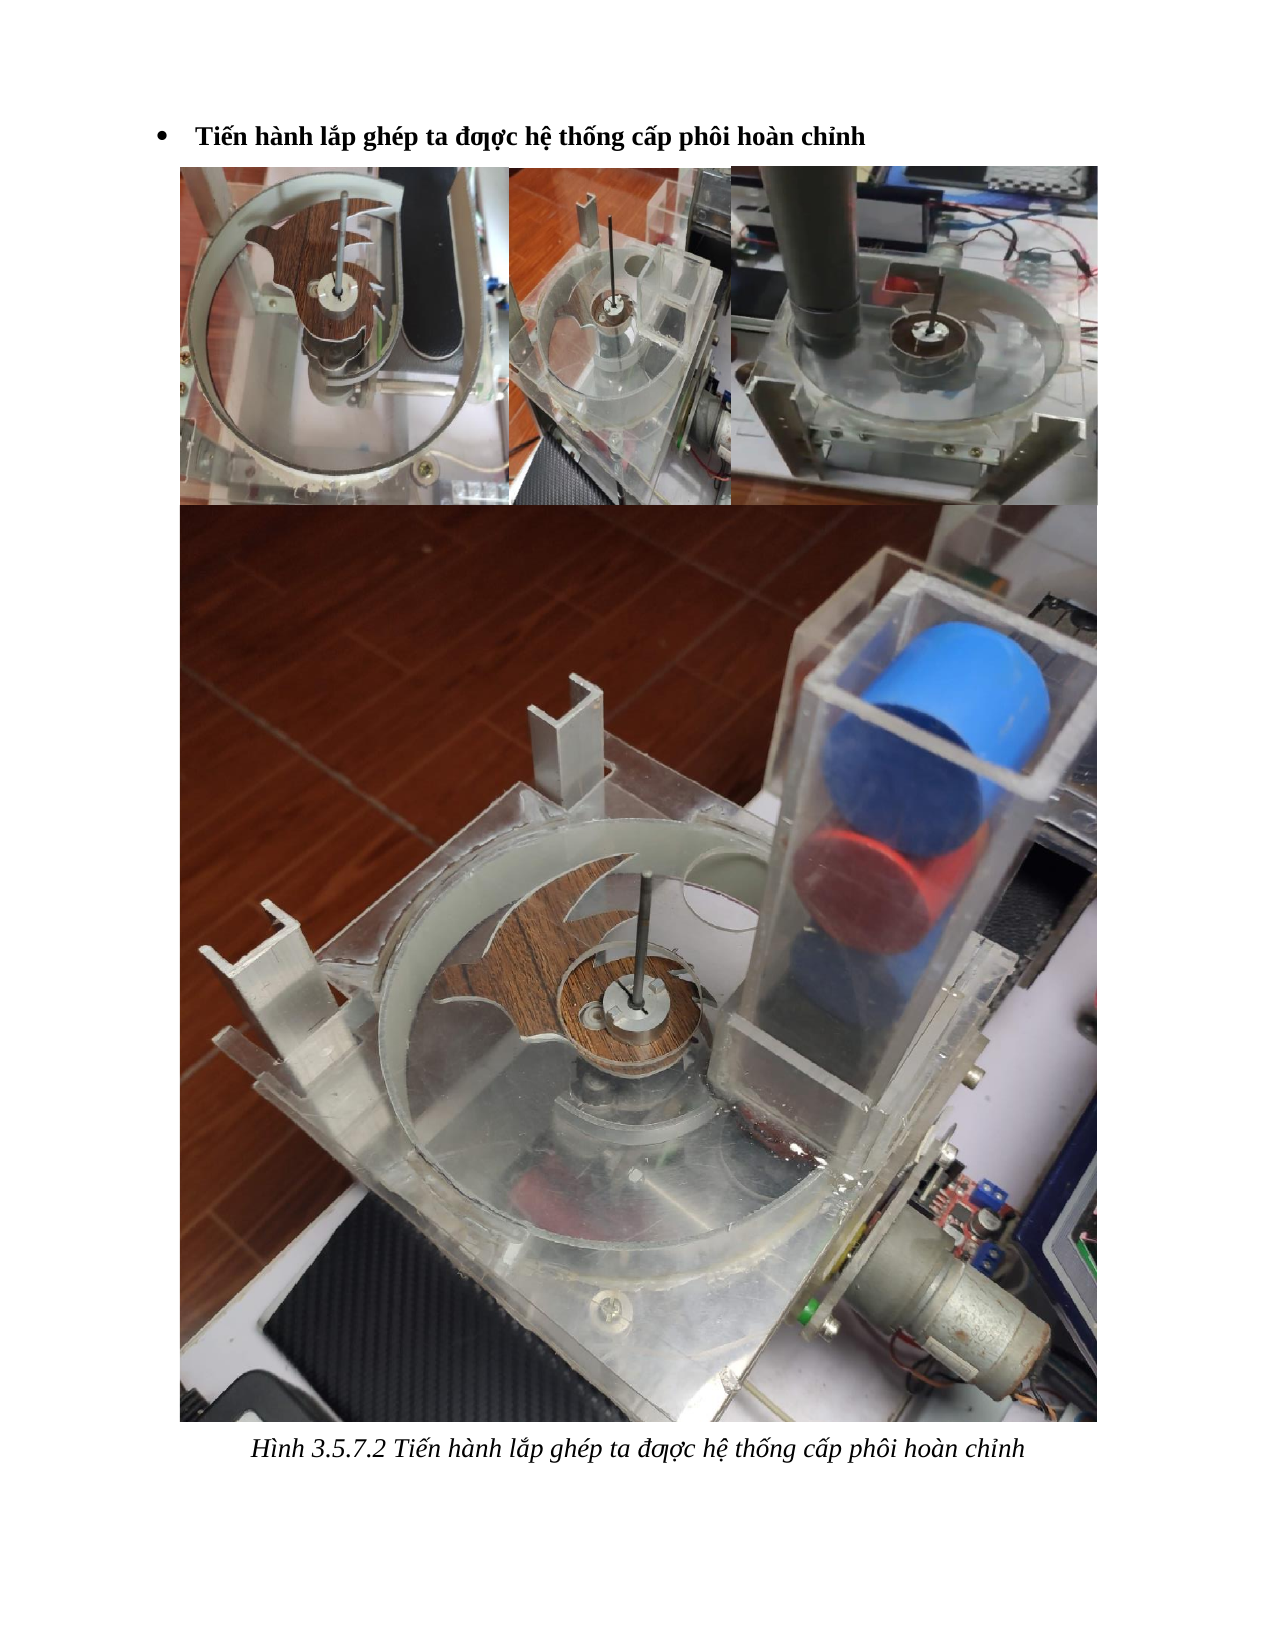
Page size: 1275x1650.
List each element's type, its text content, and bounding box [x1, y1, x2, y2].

subtitle Tiến hành lắp ghép ta đƣợc hệ thống cấp phôi hoàn chỉnh [157, 120, 1187, 151]
text Hình 3.5.7.2 Tiến hành lắp ghép ta đƣợc hệ thống cấp phôi hoàn chỉnh [193, 1422, 1083, 1463]
picture [179, 166, 1098, 1422]
